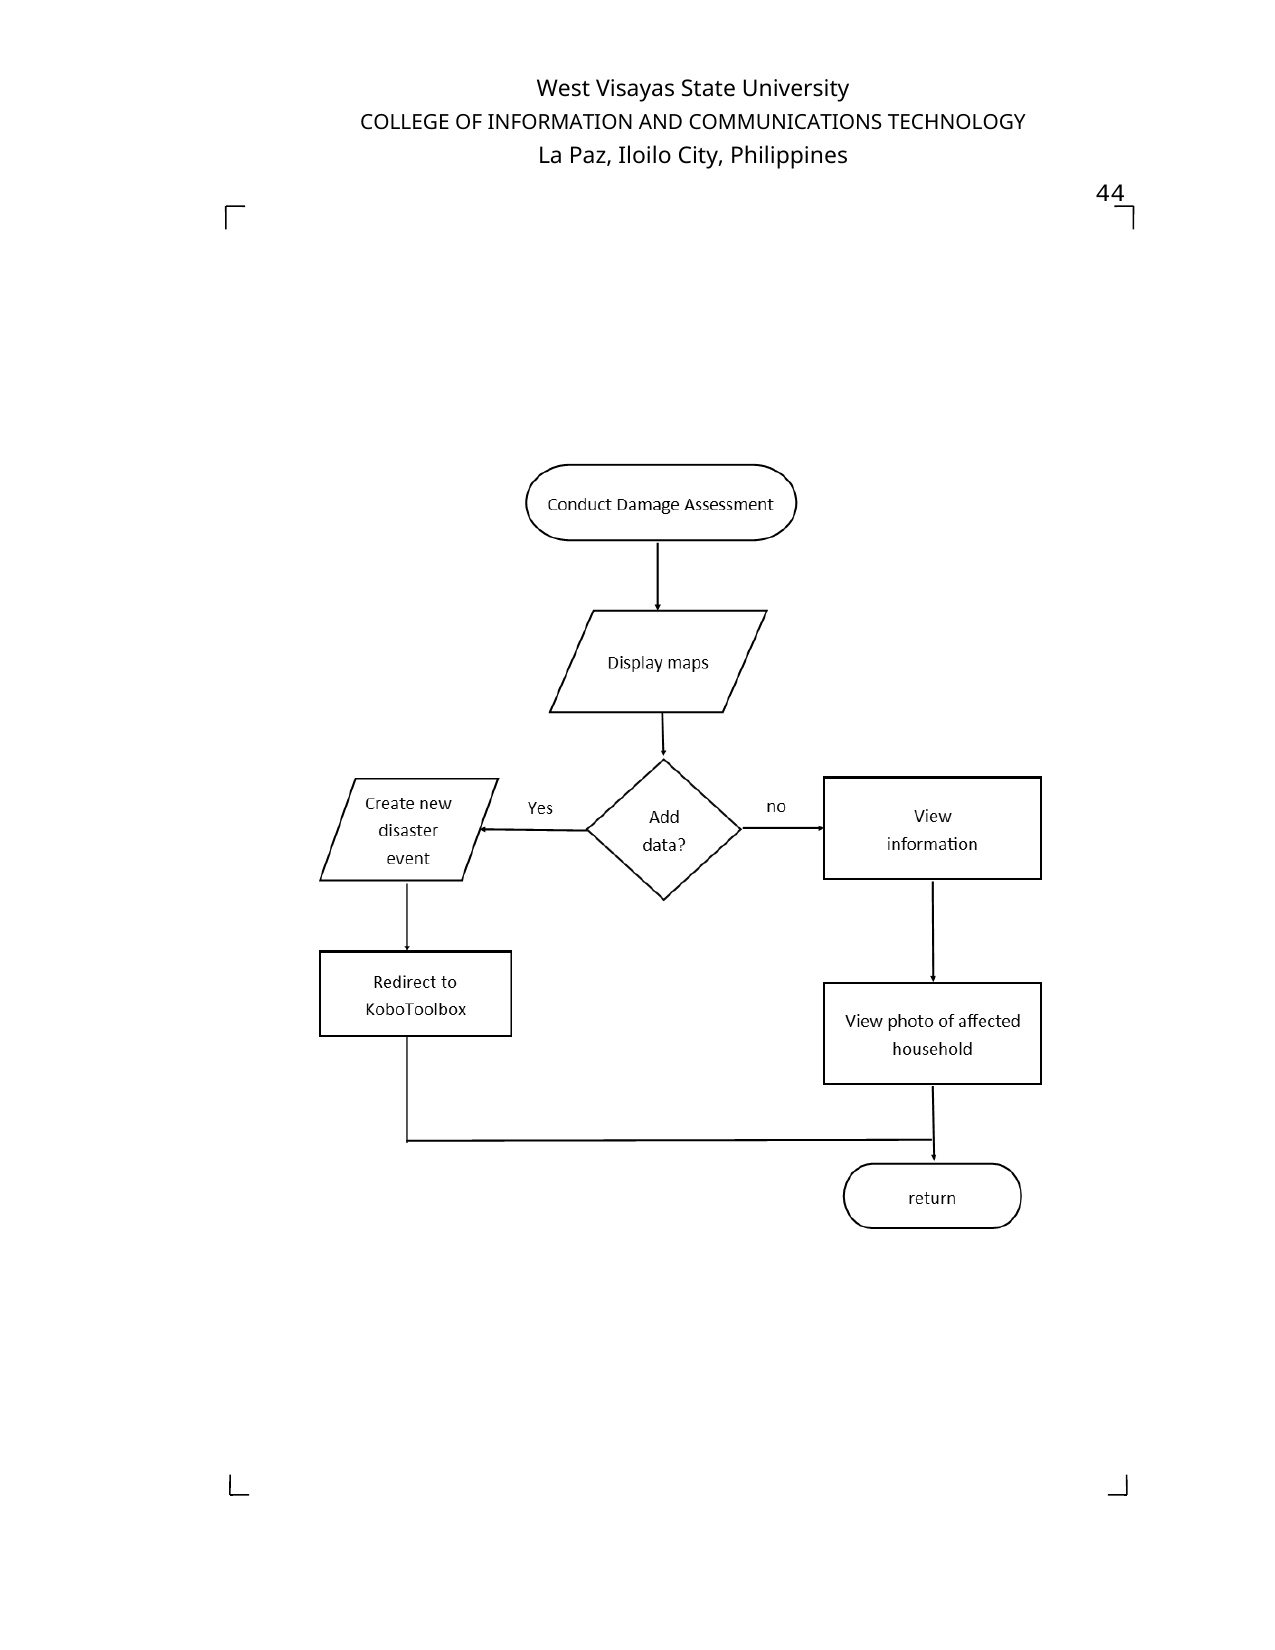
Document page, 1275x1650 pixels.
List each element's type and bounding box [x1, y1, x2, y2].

picture [271, 421, 1100, 1265]
